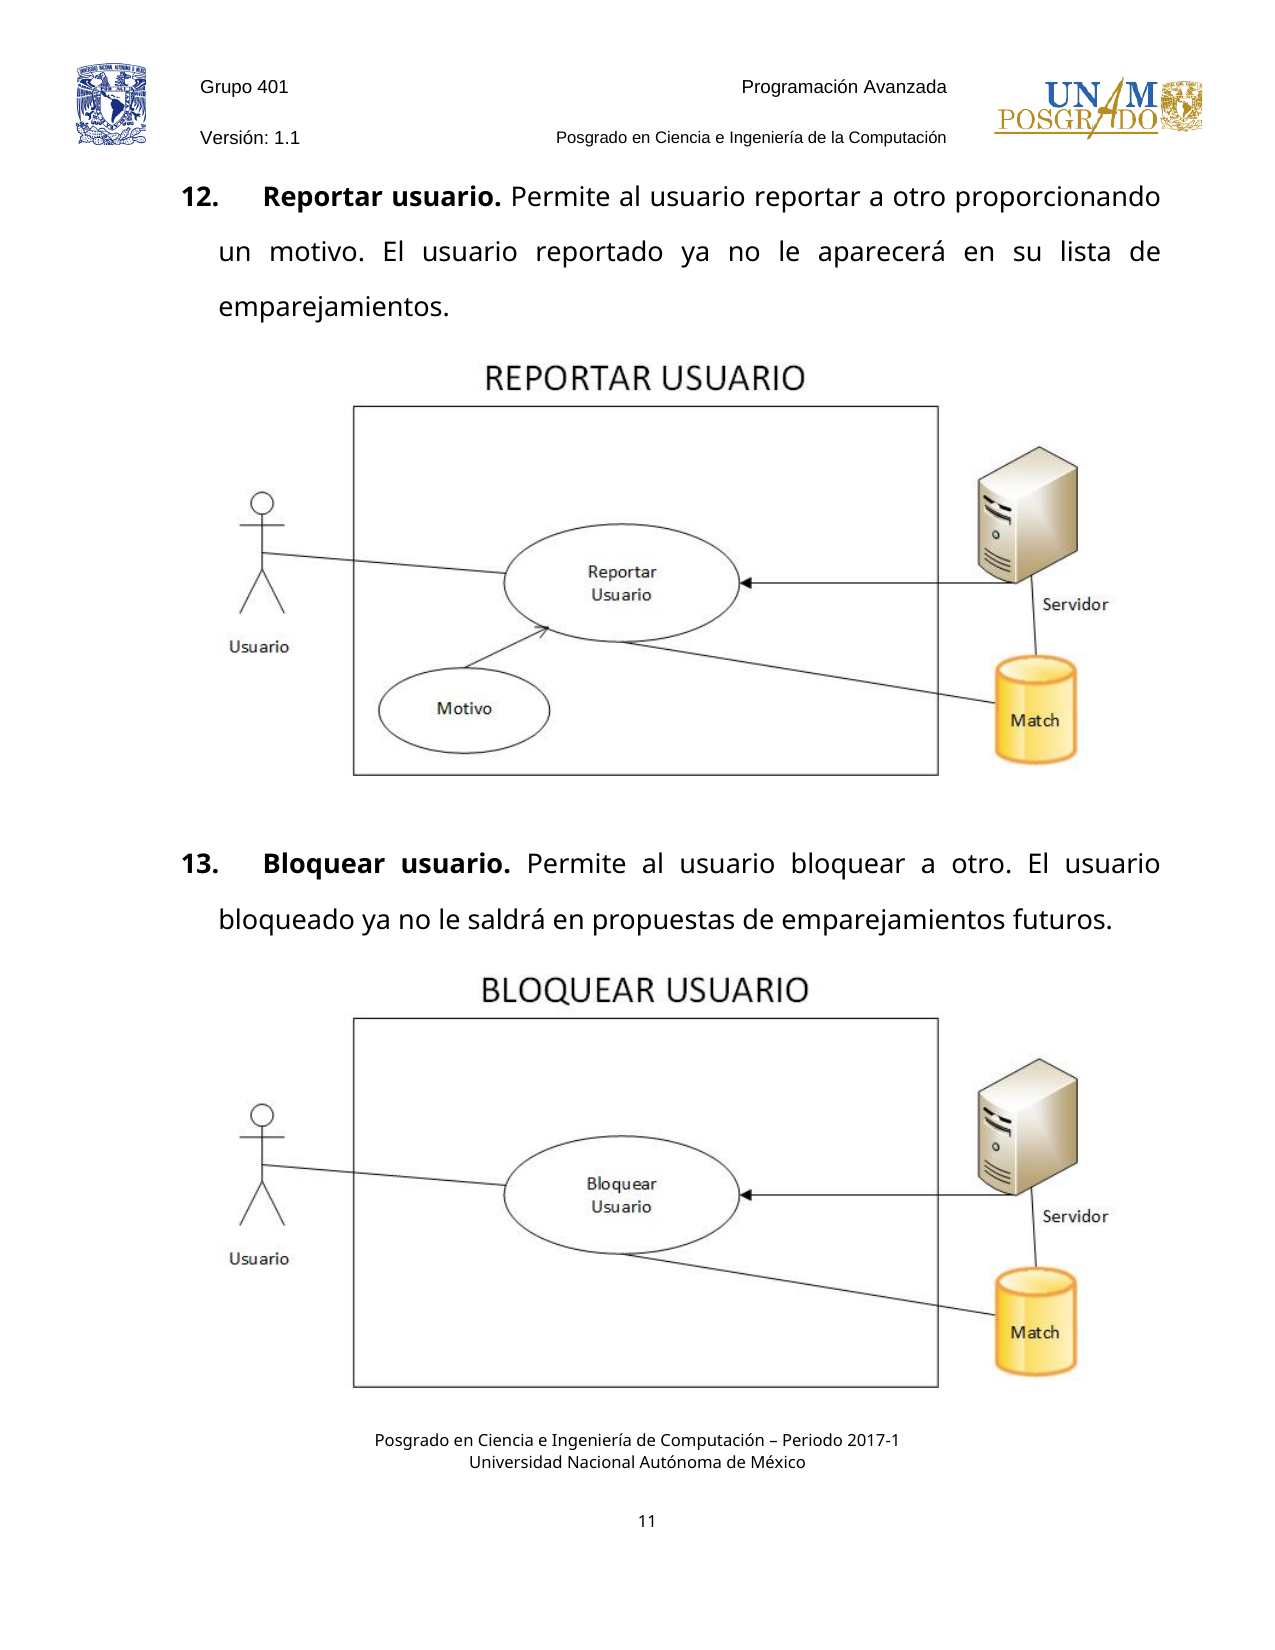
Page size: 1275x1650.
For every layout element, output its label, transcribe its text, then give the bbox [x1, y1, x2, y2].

picture [75, 61, 146, 145]
picture [993, 67, 1203, 146]
picture [218, 343, 1119, 776]
list Reportar usuario. Permite al usuario reportar a otro proporcionando un motivo. El usuario reportado ya no le aparecerá en su lista de emparejamientos. [181, 177, 1162, 325]
picture [218, 955, 1119, 1388]
list Bloquear usuario. Permite al usuario bloquear a otro. El usuario bloqueado ya no le saldrá en propuestas de emparejamientos futuros. [181, 845, 1162, 937]
